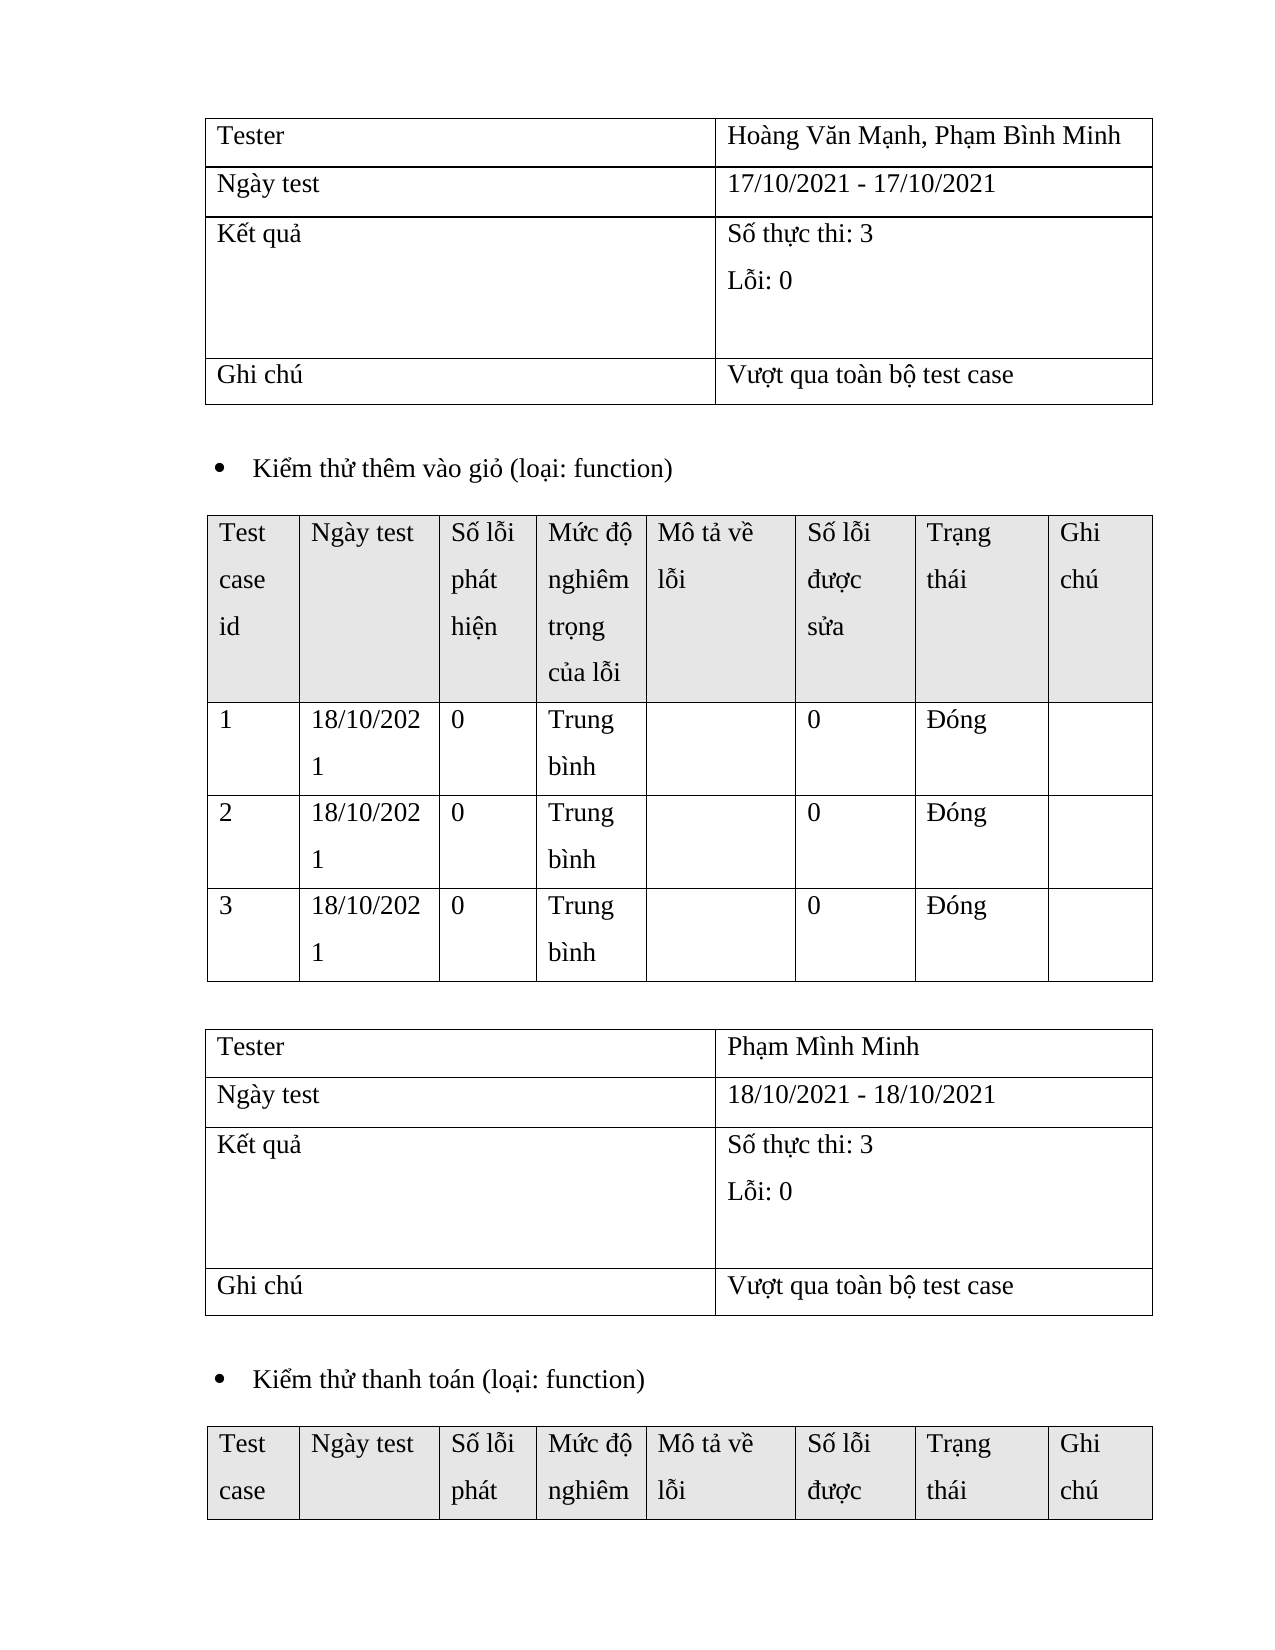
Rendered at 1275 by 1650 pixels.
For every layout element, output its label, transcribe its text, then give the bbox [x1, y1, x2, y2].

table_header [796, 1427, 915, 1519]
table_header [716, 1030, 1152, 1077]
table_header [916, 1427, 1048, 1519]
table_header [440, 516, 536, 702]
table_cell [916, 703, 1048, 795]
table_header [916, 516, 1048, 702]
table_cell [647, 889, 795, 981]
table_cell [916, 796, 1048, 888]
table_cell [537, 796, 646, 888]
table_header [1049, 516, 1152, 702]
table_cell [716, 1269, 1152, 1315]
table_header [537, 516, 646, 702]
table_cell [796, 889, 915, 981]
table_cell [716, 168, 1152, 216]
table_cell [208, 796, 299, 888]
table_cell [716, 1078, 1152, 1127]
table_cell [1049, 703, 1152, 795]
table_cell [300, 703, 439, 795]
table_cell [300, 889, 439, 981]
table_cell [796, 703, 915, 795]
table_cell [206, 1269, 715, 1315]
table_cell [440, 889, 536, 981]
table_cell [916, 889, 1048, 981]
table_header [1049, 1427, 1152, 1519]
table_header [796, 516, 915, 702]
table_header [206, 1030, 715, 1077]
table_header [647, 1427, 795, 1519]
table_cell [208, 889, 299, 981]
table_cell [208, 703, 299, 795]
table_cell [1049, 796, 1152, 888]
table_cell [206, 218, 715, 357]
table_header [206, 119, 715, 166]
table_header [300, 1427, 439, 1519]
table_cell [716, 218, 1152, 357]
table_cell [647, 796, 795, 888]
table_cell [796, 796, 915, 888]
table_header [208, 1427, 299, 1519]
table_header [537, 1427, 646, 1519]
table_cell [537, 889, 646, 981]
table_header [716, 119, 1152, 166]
list Kiểm thử thanh toán (loại: function) [215, 1363, 1157, 1394]
list Kiểm thử thêm vào giỏ (loại: function) [215, 452, 1157, 483]
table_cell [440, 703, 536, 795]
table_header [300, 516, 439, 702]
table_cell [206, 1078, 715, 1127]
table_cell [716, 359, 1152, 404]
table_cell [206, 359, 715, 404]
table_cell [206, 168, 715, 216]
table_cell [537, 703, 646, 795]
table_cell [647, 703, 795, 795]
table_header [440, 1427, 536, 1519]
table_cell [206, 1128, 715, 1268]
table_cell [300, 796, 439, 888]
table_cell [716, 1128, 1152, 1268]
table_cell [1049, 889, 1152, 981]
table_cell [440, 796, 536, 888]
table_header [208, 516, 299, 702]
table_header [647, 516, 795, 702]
